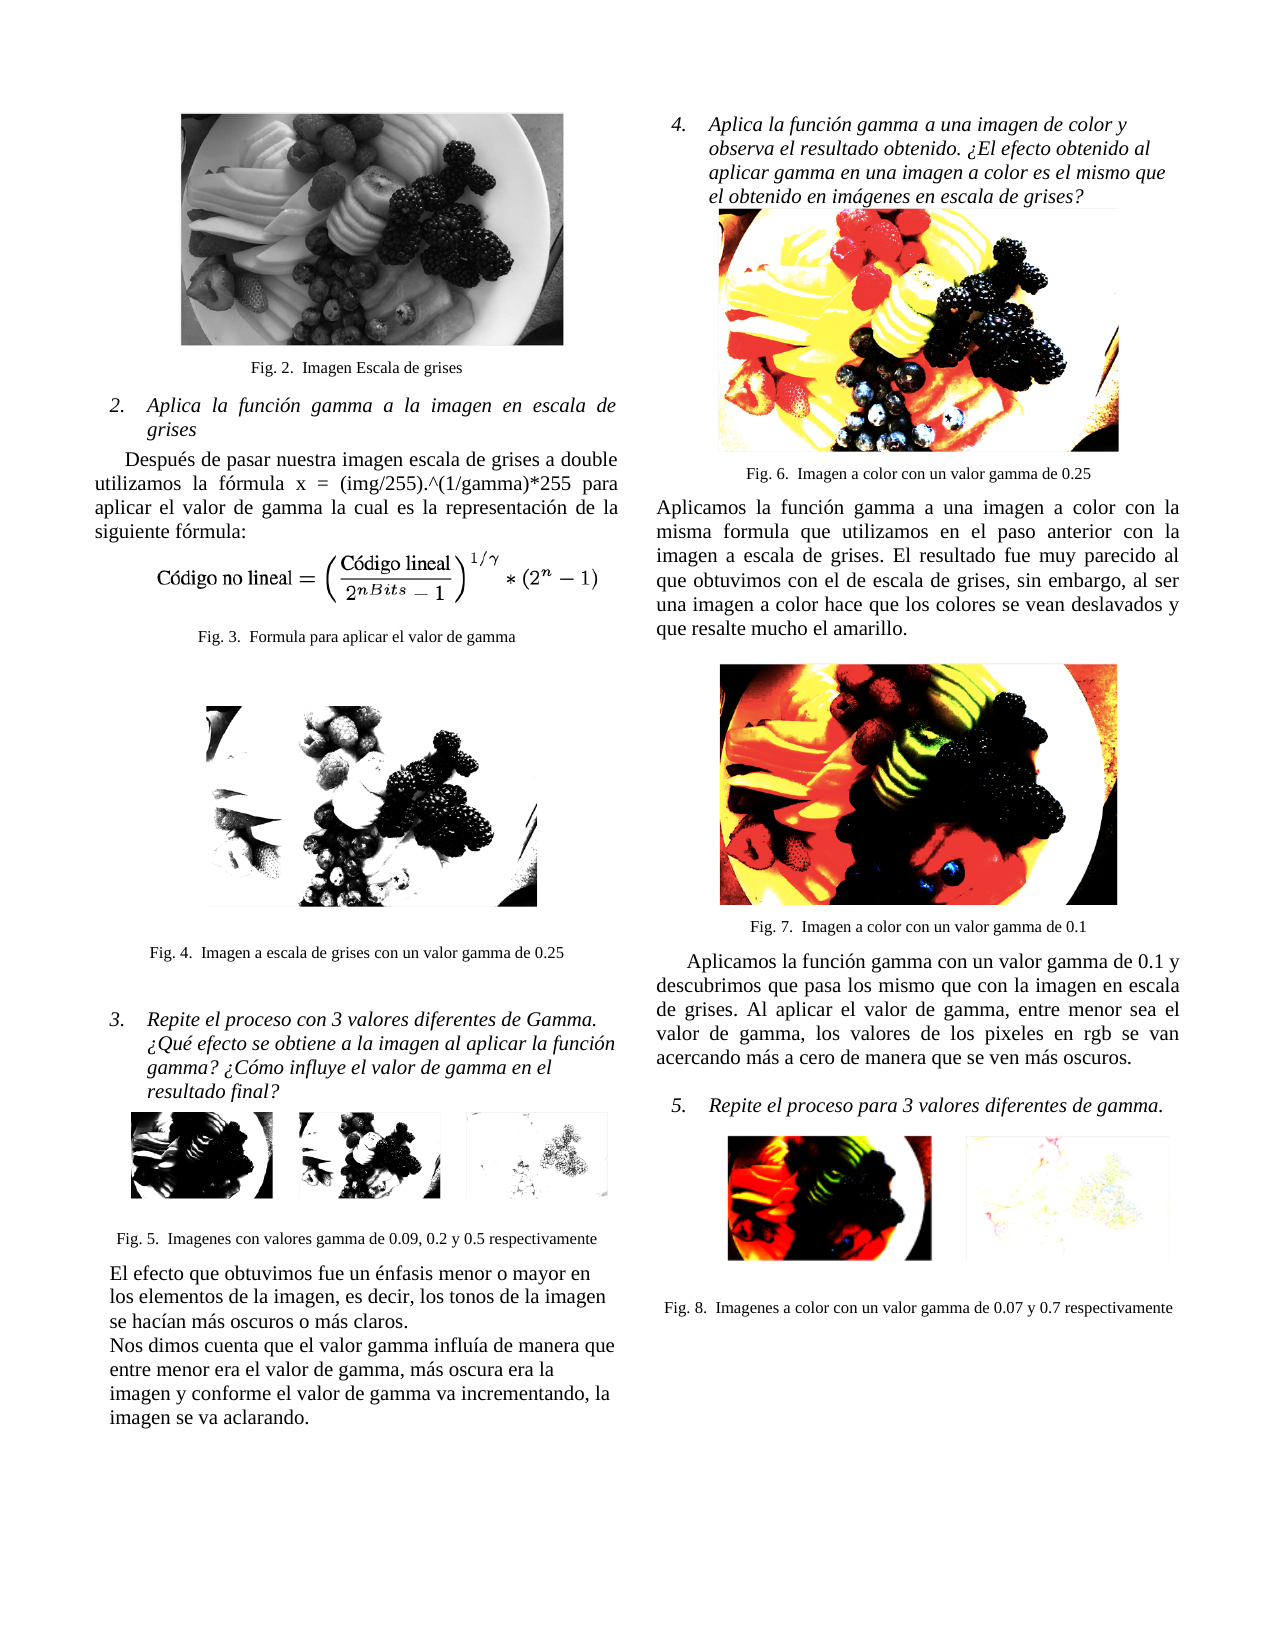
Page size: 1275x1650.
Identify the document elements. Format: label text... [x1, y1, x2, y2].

text Aplicamos la función gamma con un valor gamma de 0.1 y descubrimos que pasa los mismo que con la imagen en escala de grises. Al aplicar el valor de gamma, entre menor sea el valor de gamma, los valores de los pixeles en rgb se van acercando más a cero de manera que se ven más oscuros. [656, 948, 1181, 1069]
text Fig. 7. Imagen a color con un valor gamma de 0.1 [656, 917, 1181, 936]
list Aplica la función gamma a una imagen de color y observa el resultado obtenido. ¿El efecto obtenido al aplicar gamma en una imagen a color es el mismo que el obtenido en imágenes en escala de grises? [671, 112, 1181, 208]
text Después de pasar nuestra imagen escala de grises a double utilizamos la fórmula x = (img/255).^(1/gamma)*255 para aplicar el valor de gamma la cual es la representación de la siguiente fórmula: [94, 447, 619, 543]
text Fig. 2. Imagen Escala de grises [94, 358, 619, 377]
text Fig. 4. Imagen a escala de grises con un valor gamma de 0.25 [94, 943, 619, 962]
text Fig. 6. Imagen a color con un valor gamma de 0.25 [656, 464, 1181, 483]
picture [179, 112, 564, 346]
text Fig. 5. Imagenes con valores gamma de 0.09, 0.2 y 0.5 respectivamente [94, 1229, 619, 1248]
list Repite el proceso con 3 valores diferentes de Gamma. ¿Qué efecto se obtiene a la imagen al aplicar la función gamma? ¿Cómo influye el valor de gamma en el resultado final? [109, 1007, 619, 1102]
subtitle Aplica la función gamma a la imagen en escala de grises [109, 392, 619, 441]
list Repite el proceso para 3 valores diferentes de gamma. [671, 1093, 1181, 1117]
picture [109, 1102, 634, 1217]
picture [719, 663, 1118, 905]
picture [206, 706, 538, 907]
text Nos dimos cuenta que el valor gamma influía de manera que entre menor era el valor de gamma, más oscura era la imagen y conforme el valor de gamma va incrementando, la imagen se va aclarando. [109, 1333, 619, 1429]
picture [708, 1117, 1225, 1286]
picture [718, 208, 1119, 452]
text Aplicamos la función gamma a una imagen a color con la misma formula que utilizamos en el paso anterior con la imagen a escala de grises. El resultado fue muy parecido al que obtuvimos con el de escala de grises, sin embargo, al ser una imagen a color hace que los colores se vean deslavados y que resalte mucho el amarillo. [656, 495, 1181, 640]
text Fig. 8. Imagenes a color con un valor gamma de 0.07 y 0.7 respectivamente [656, 1298, 1181, 1317]
text Fig. 3. Formula para aplicar el valor de gamma [94, 627, 619, 646]
picture [124, 543, 638, 615]
text El efecto que obtuvimos fue un énfasis menor o mayor en los elementos de la imagen, es decir, los tonos de la imagen se hacían más oscuros o más claros. [109, 1260, 619, 1333]
